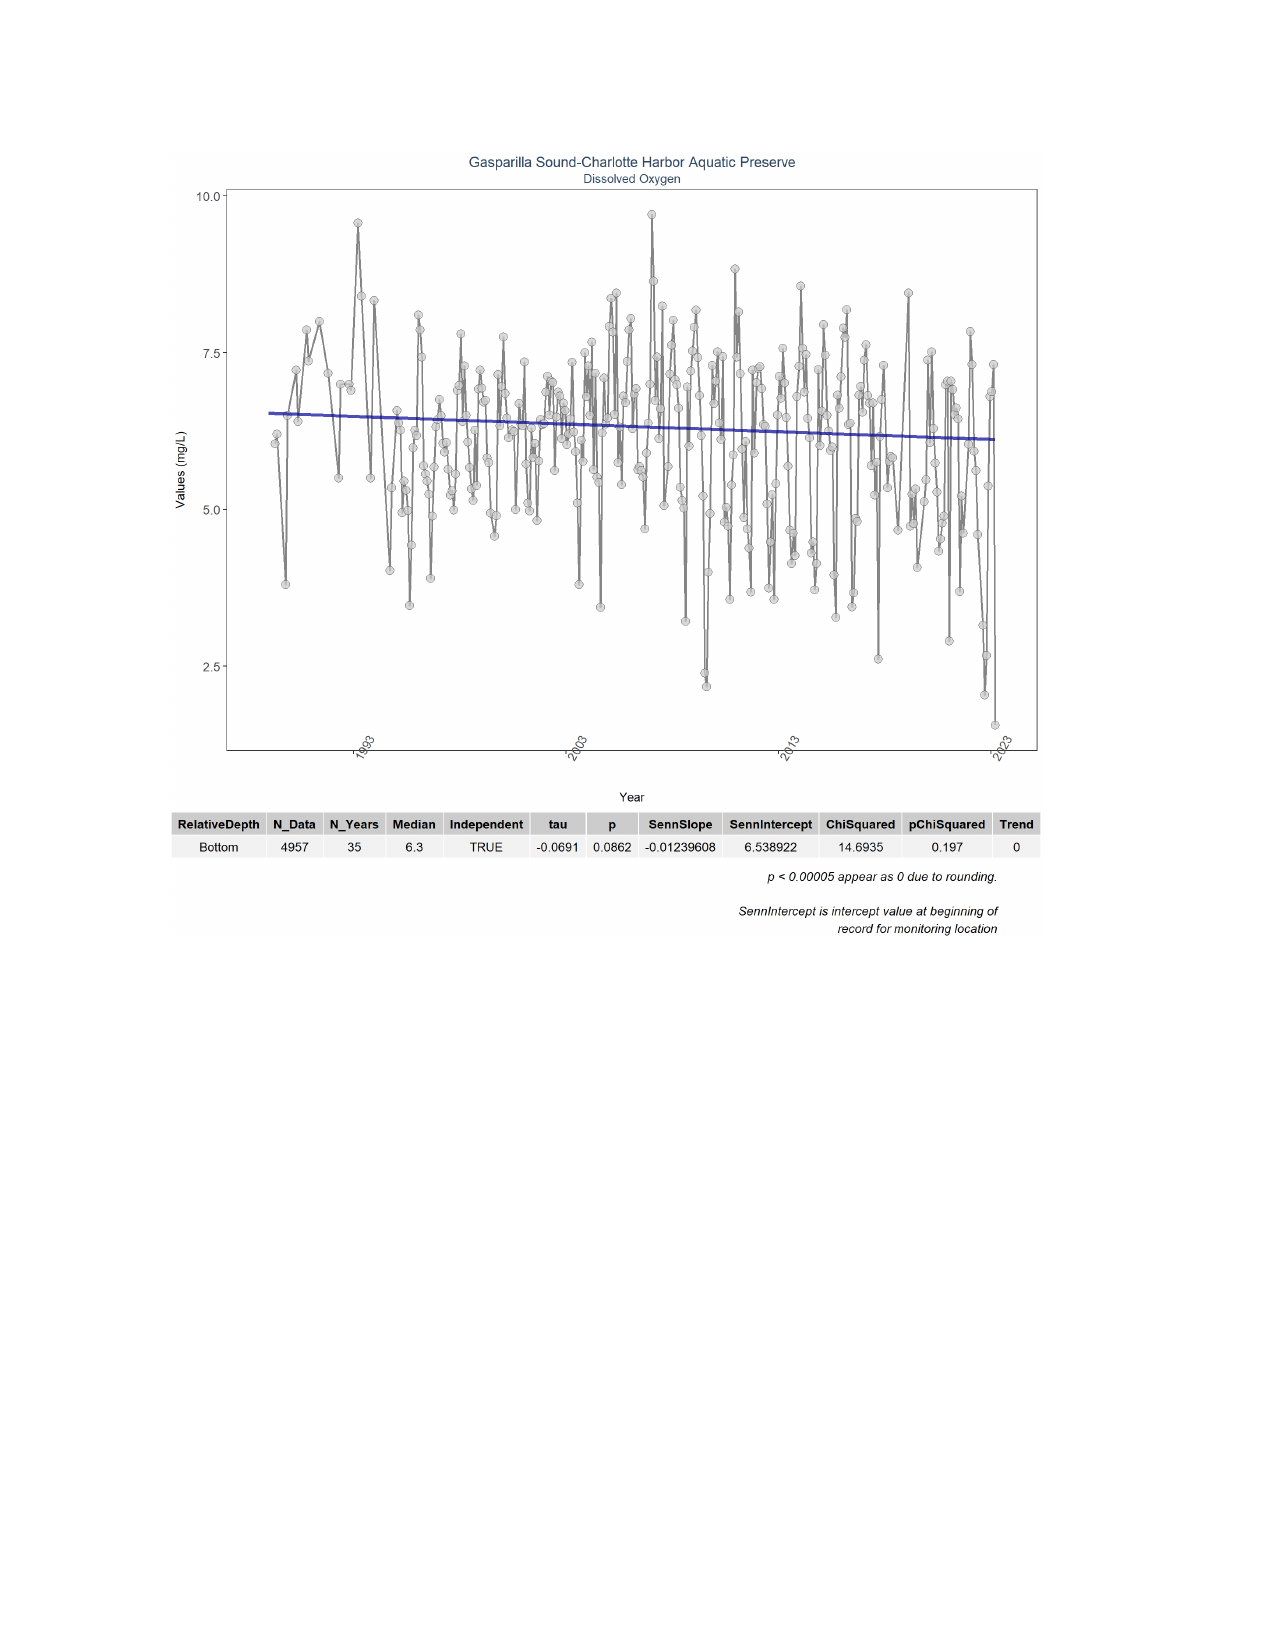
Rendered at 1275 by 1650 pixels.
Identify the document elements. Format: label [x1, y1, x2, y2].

picture [168, 150, 1044, 938]
